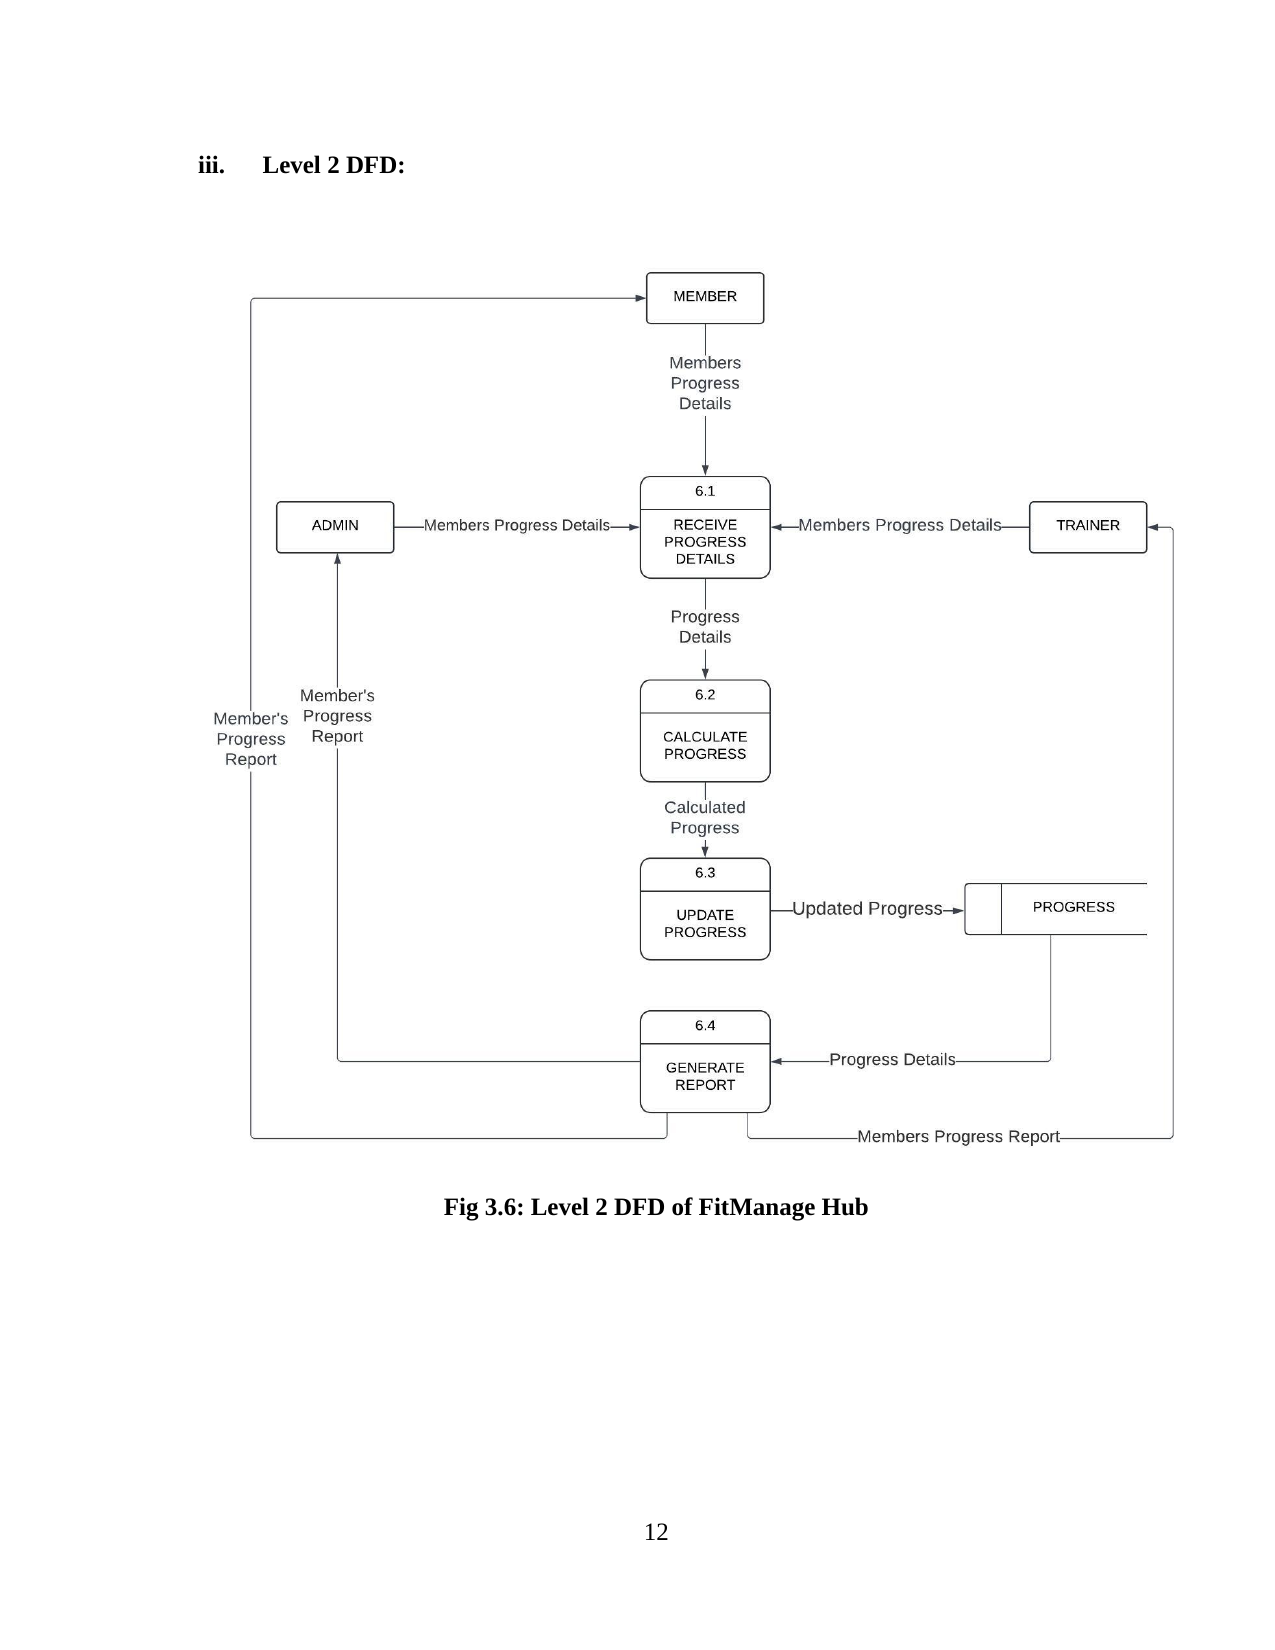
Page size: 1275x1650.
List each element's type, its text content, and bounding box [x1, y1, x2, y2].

list Level 2 DFD: [225, 150, 1125, 179]
picture [187, 247, 1199, 1174]
text Fig 3.6: Level 2 DFD of FitManage Hub [187, 1192, 1125, 1221]
